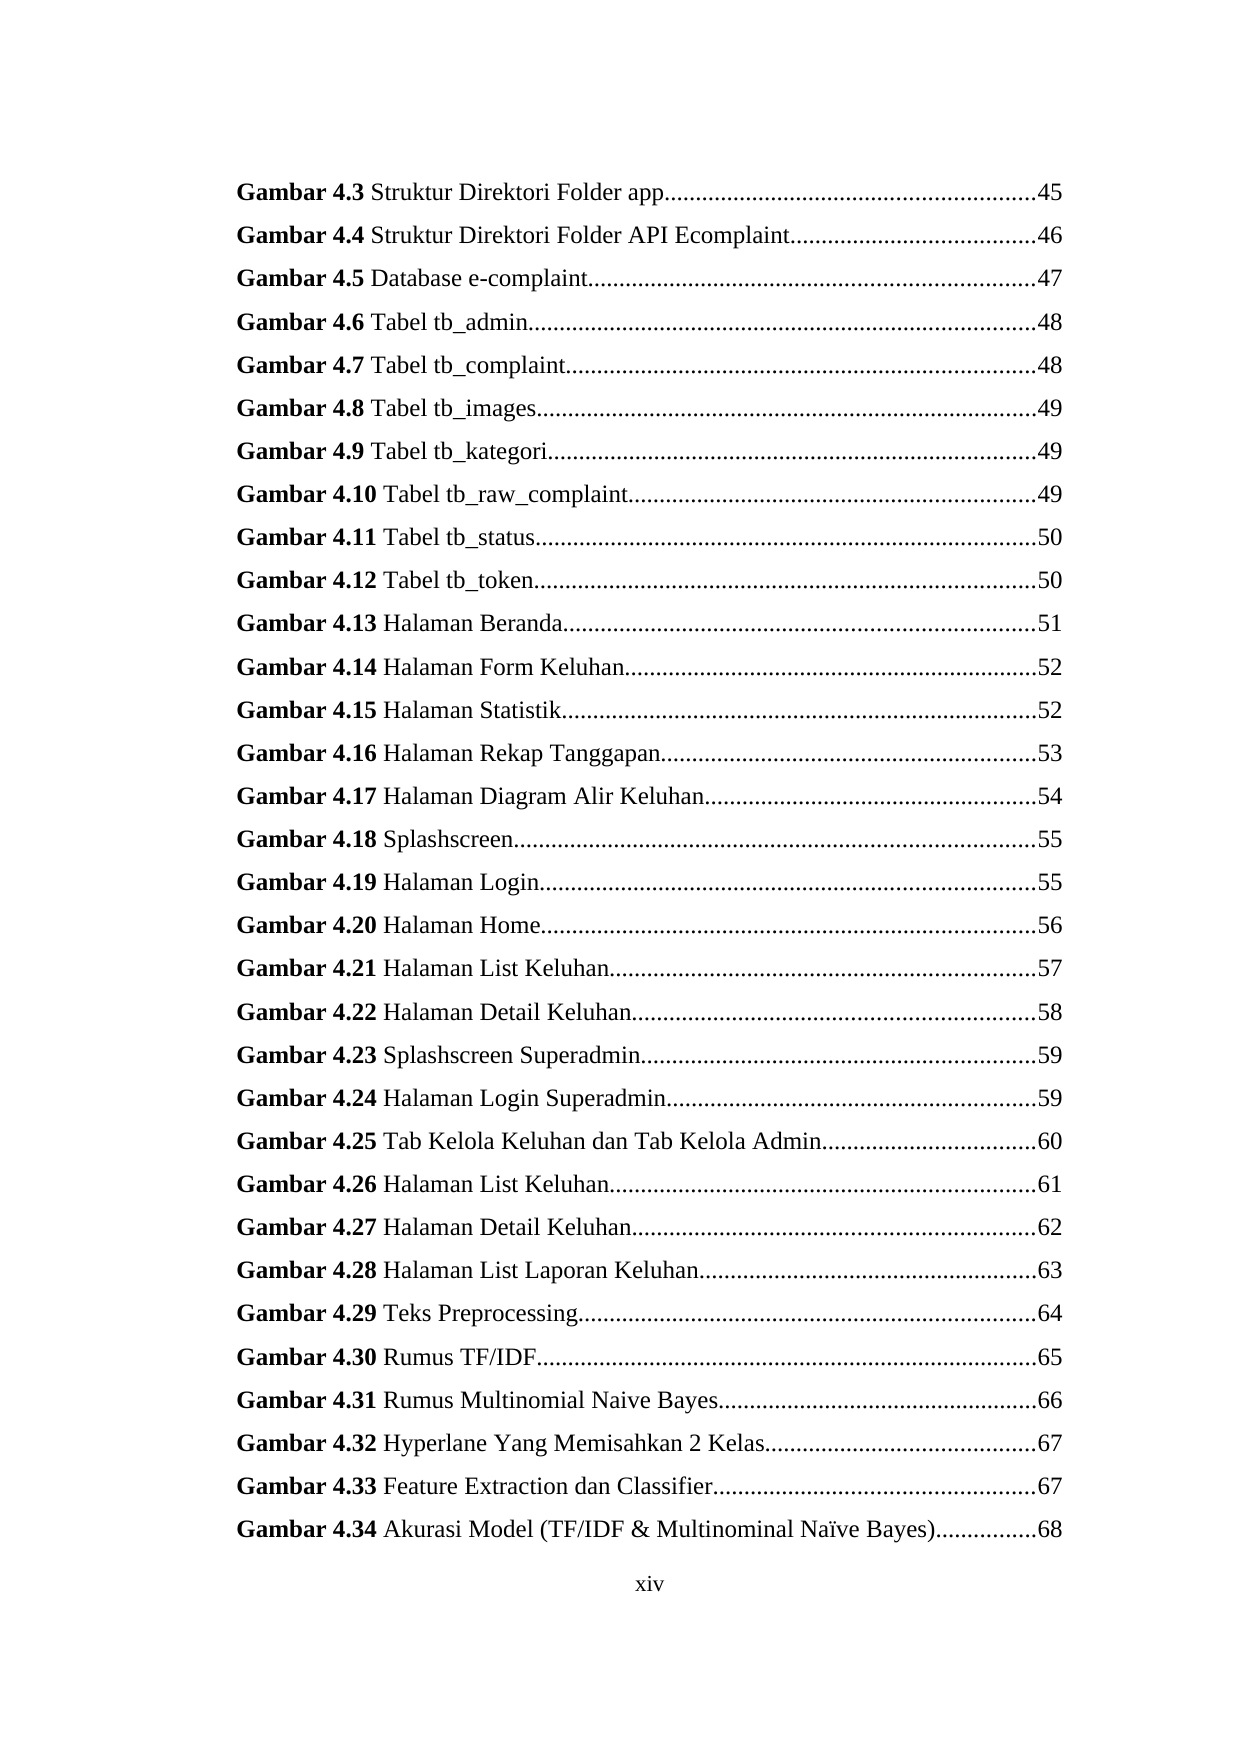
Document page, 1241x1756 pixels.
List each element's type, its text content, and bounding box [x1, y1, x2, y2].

text Gambar 4.7 Tabel tb_complaint 48 [236, 350, 1063, 378]
text Gambar 4.12 Tabel tb_token 50 [236, 565, 1063, 594]
text Gambar 4.21 Halaman List Keluhan 57 [236, 953, 1063, 982]
text Gambar 4.33 Feature Extraction dan Classifier 67 [236, 1471, 1063, 1500]
text Gambar 4.14 Halaman Form Keluhan 52 [236, 652, 1063, 680]
text Gambar 4.24 Halaman Login Superadmin 59 [236, 1083, 1063, 1112]
text Gambar 4.4 Struktur Direktori Folder API Ecomplaint 46 [236, 220, 1063, 249]
text Gambar 4.5 Database e-complaint 47 [236, 263, 1063, 292]
text Gambar 4.3 Struktur Direktori Folder app 45 [236, 177, 1063, 206]
text Gambar 4.34 Akurasi Model (TF/IDF & Multinominal Naïve Bayes) 68 [236, 1514, 1063, 1543]
text Gambar 4.13 Halaman Beranda 51 [236, 608, 1063, 637]
text Gambar 4.17 Halaman Diagram Alir Keluhan 54 [236, 781, 1063, 810]
text Gambar 4.10 Tabel tb_raw_complaint 49 [236, 479, 1063, 508]
text Gambar 4.32 Hyperlane Yang Memisahkan 2 Kelas 67 [236, 1428, 1063, 1457]
text Gambar 4.20 Halaman Home 56 [236, 910, 1063, 939]
text Gambar 4.31 Rumus Multinomial Naive Bayes 66 [236, 1385, 1063, 1413]
text Gambar 4.18 Splashscreen 55 [236, 824, 1063, 853]
text Gambar 4.16 Halaman Rekap Tanggapan 53 [236, 738, 1063, 767]
text Gambar 4.15 Halaman Statistik 52 [236, 695, 1063, 723]
text Gambar 4.8 Tabel tb_images 49 [236, 393, 1063, 422]
text Gambar 4.19 Halaman Login 55 [236, 867, 1063, 896]
text Gambar 4.28 Halaman List Laporan Keluhan 63 [236, 1255, 1063, 1284]
text Gambar 4.11 Tabel tb_status 50 [236, 522, 1063, 551]
text Gambar 4.9 Tabel tb_kategori 49 [236, 436, 1063, 465]
text Gambar 4.25 Tab Kelola Keluhan dan Tab Kelola Admin 60 [236, 1126, 1063, 1155]
text Gambar 4.30 Rumus TF/IDF 65 [236, 1342, 1063, 1370]
text Gambar 4.27 Halaman Detail Keluhan. 62 [236, 1212, 1063, 1241]
text Gambar 4.22 Halaman Detail Keluhan 58 [236, 997, 1063, 1025]
text Gambar 4.23 Splashscreen Superadmin 59 [236, 1040, 1063, 1068]
text Gambar 4.6 Tabel tb_admin 48 [236, 307, 1063, 335]
text Gambar 4.29 Teks Preprocessing 64 [236, 1298, 1063, 1327]
text Gambar 4.26 Halaman List Keluhan 61 [236, 1169, 1063, 1198]
